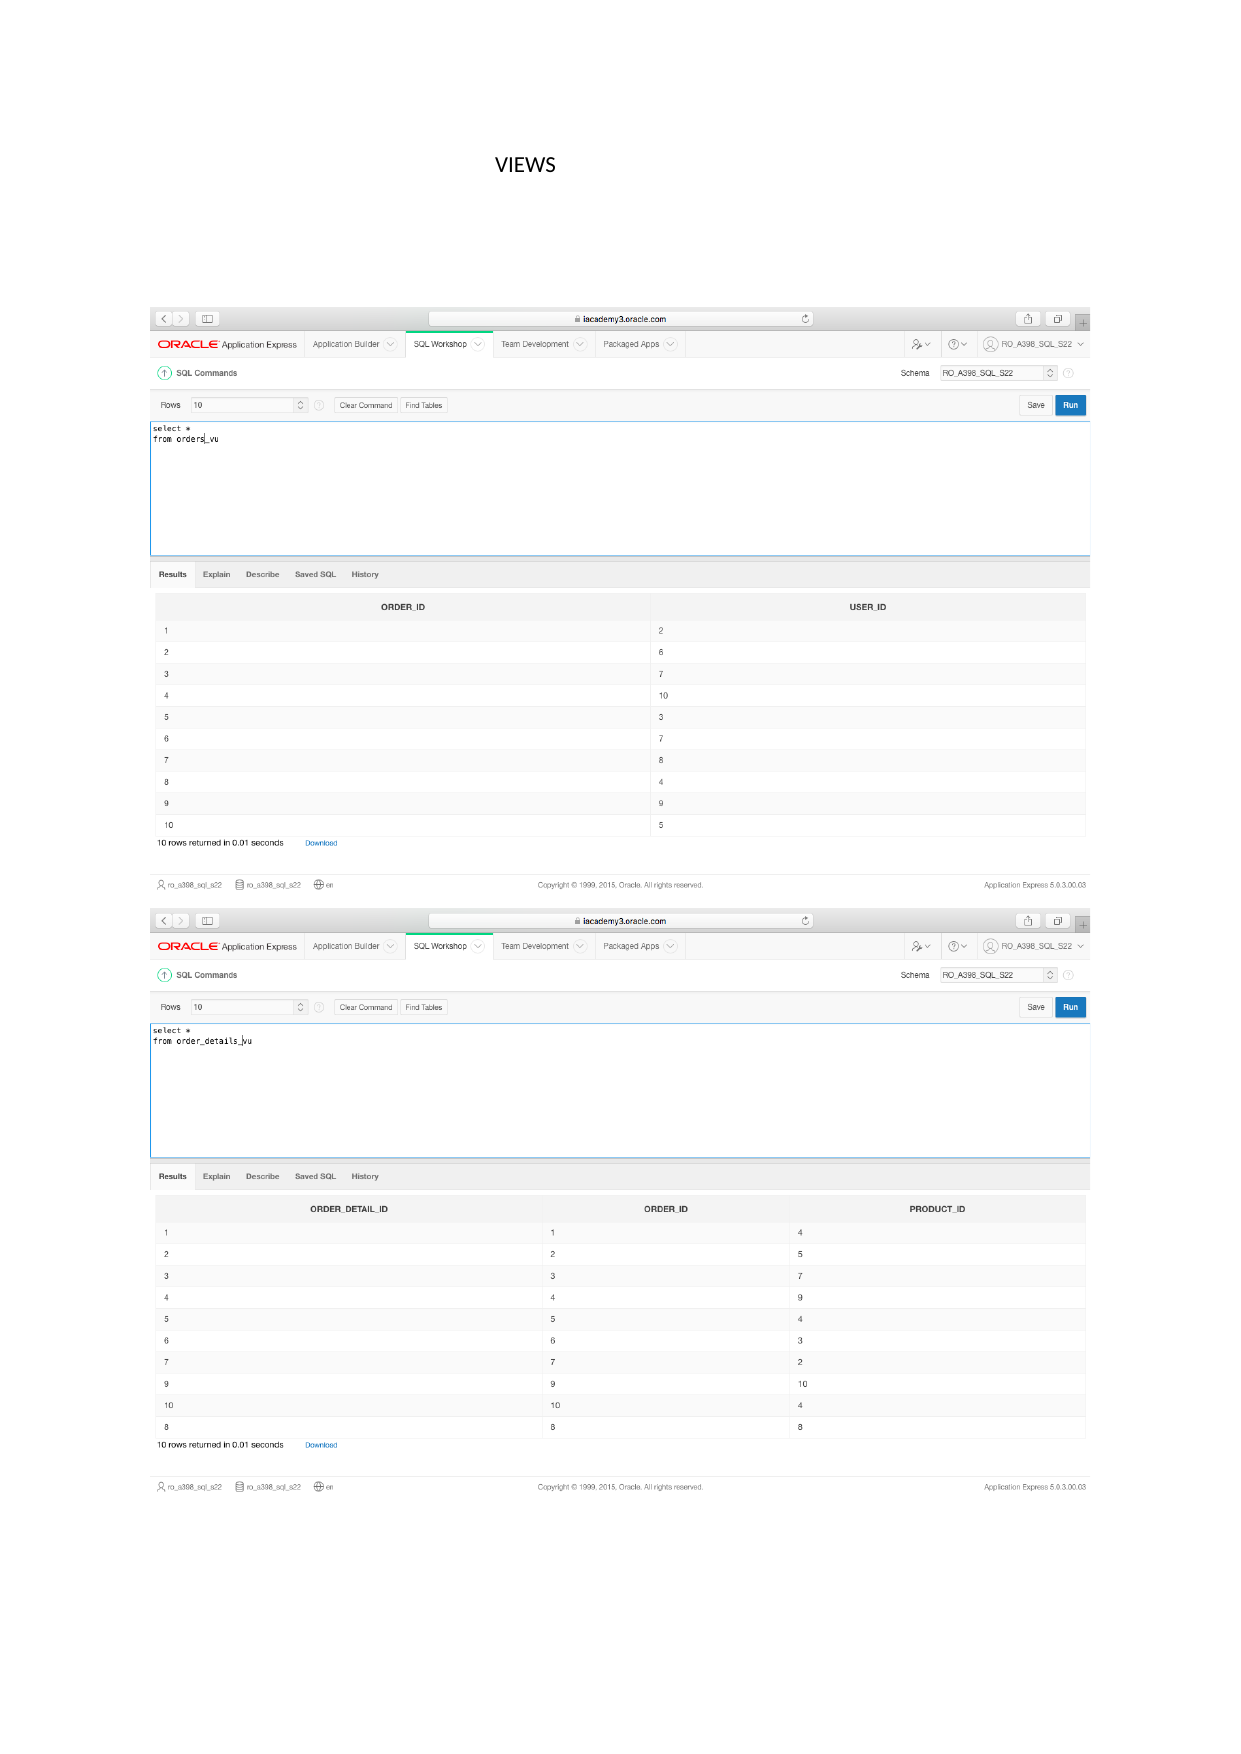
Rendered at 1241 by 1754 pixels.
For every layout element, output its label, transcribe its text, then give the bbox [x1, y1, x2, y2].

picture [150, 908, 1091, 1497]
text VIEWS [150, 150, 1090, 178]
picture [150, 307, 1091, 895]
